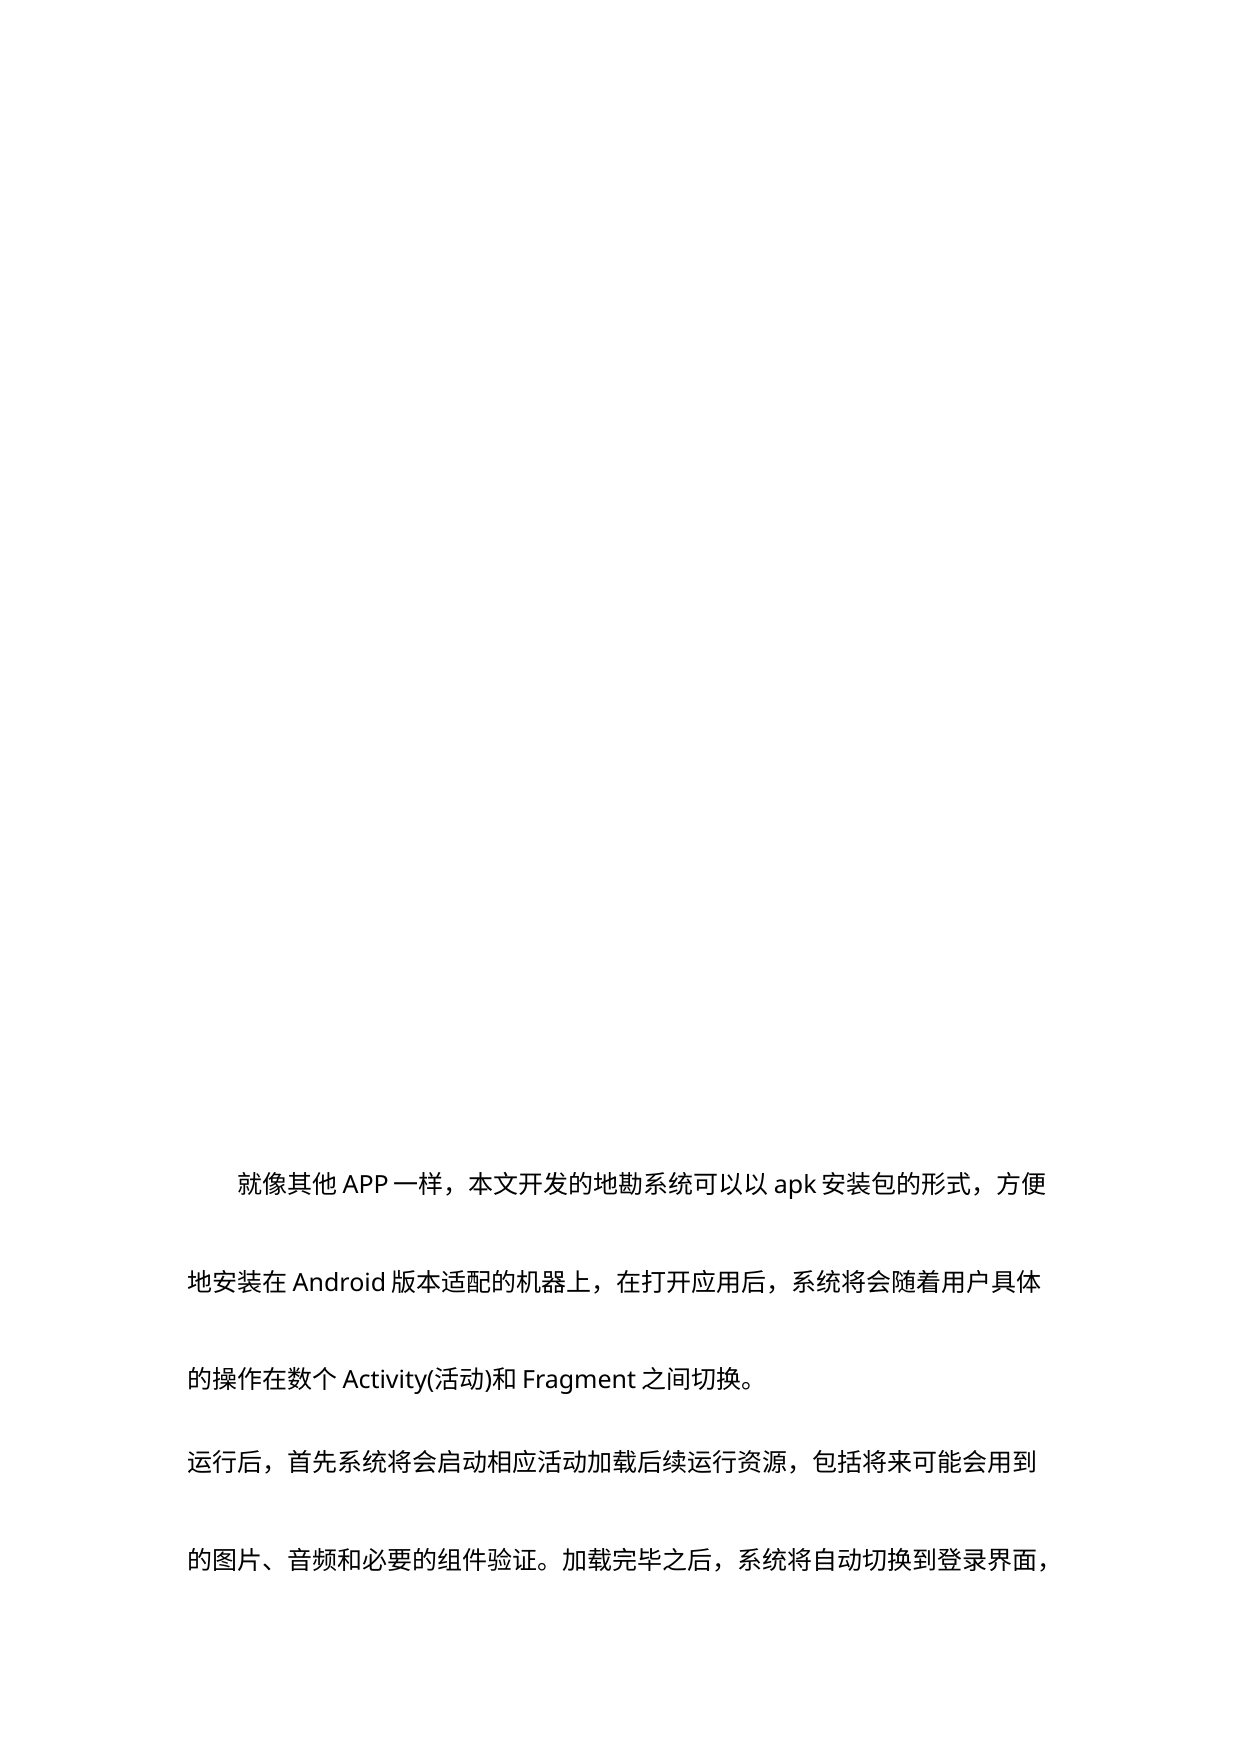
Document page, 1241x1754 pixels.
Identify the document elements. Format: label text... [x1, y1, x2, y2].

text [187, 1428, 1053, 1591]
text 就像其他APP一样，本文开发的地勘系统可以以apk安装包的形式，方便地安装在Android版本适配的机器上，在打开应用后，系统将会随着用户具体的操作在数个Activity(活动)和Fragment之间切换。 [187, 1150, 1053, 1410]
